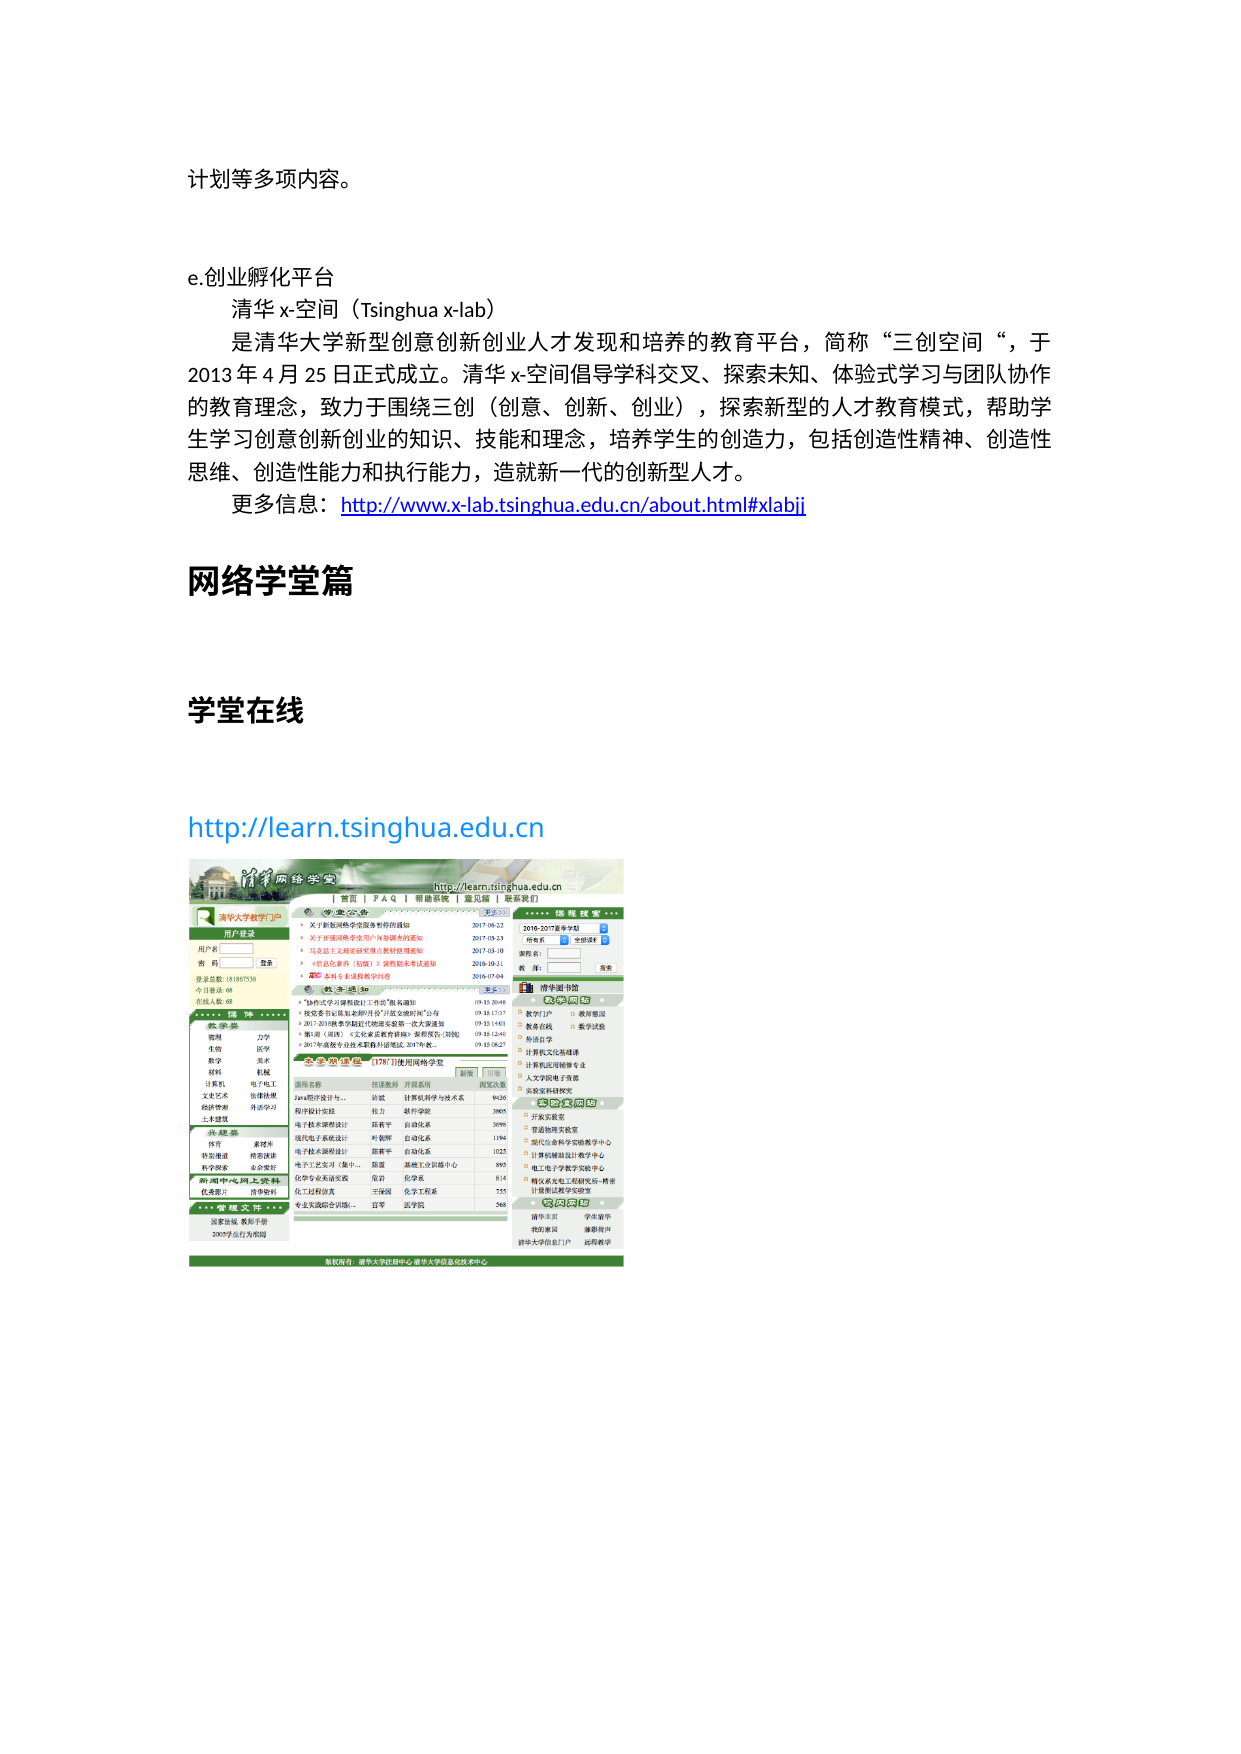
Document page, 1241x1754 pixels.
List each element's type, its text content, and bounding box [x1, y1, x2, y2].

text 更多信息：http://www.x-lab.tsinghua.edu.cn/about.html#xlabjj [187, 487, 1053, 519]
subtitle 网络学堂篇 [187, 547, 1053, 612]
text 清华x-空间（Tsinghua x-lab） [187, 292, 1053, 324]
text e.创业孵化平台 [187, 259, 1053, 292]
text 是清华大学新型创意创新创业人才发现和培养的教育平台，简称“三创空间“，于2013年4月25日正式成立。清华x-空间倡导学科交叉、探索未知、体验式学习与团队协作的教育理念，致力于围绕三创（创意、创新、创业），探索新型的人才教育模式，帮助学生学习创意创新创业的知识、技能和理念，培养学生的创造力，包括创造性精神、创造性思维、创造性能力和执行能力，造就新一代的创新型人才。 [187, 324, 1053, 487]
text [187, 162, 1053, 194]
subtitle 学堂在线 [187, 676, 1053, 741]
text http://learn.tsinghua.edu.cn [187, 795, 1053, 860]
picture [187, 859, 625, 1268]
